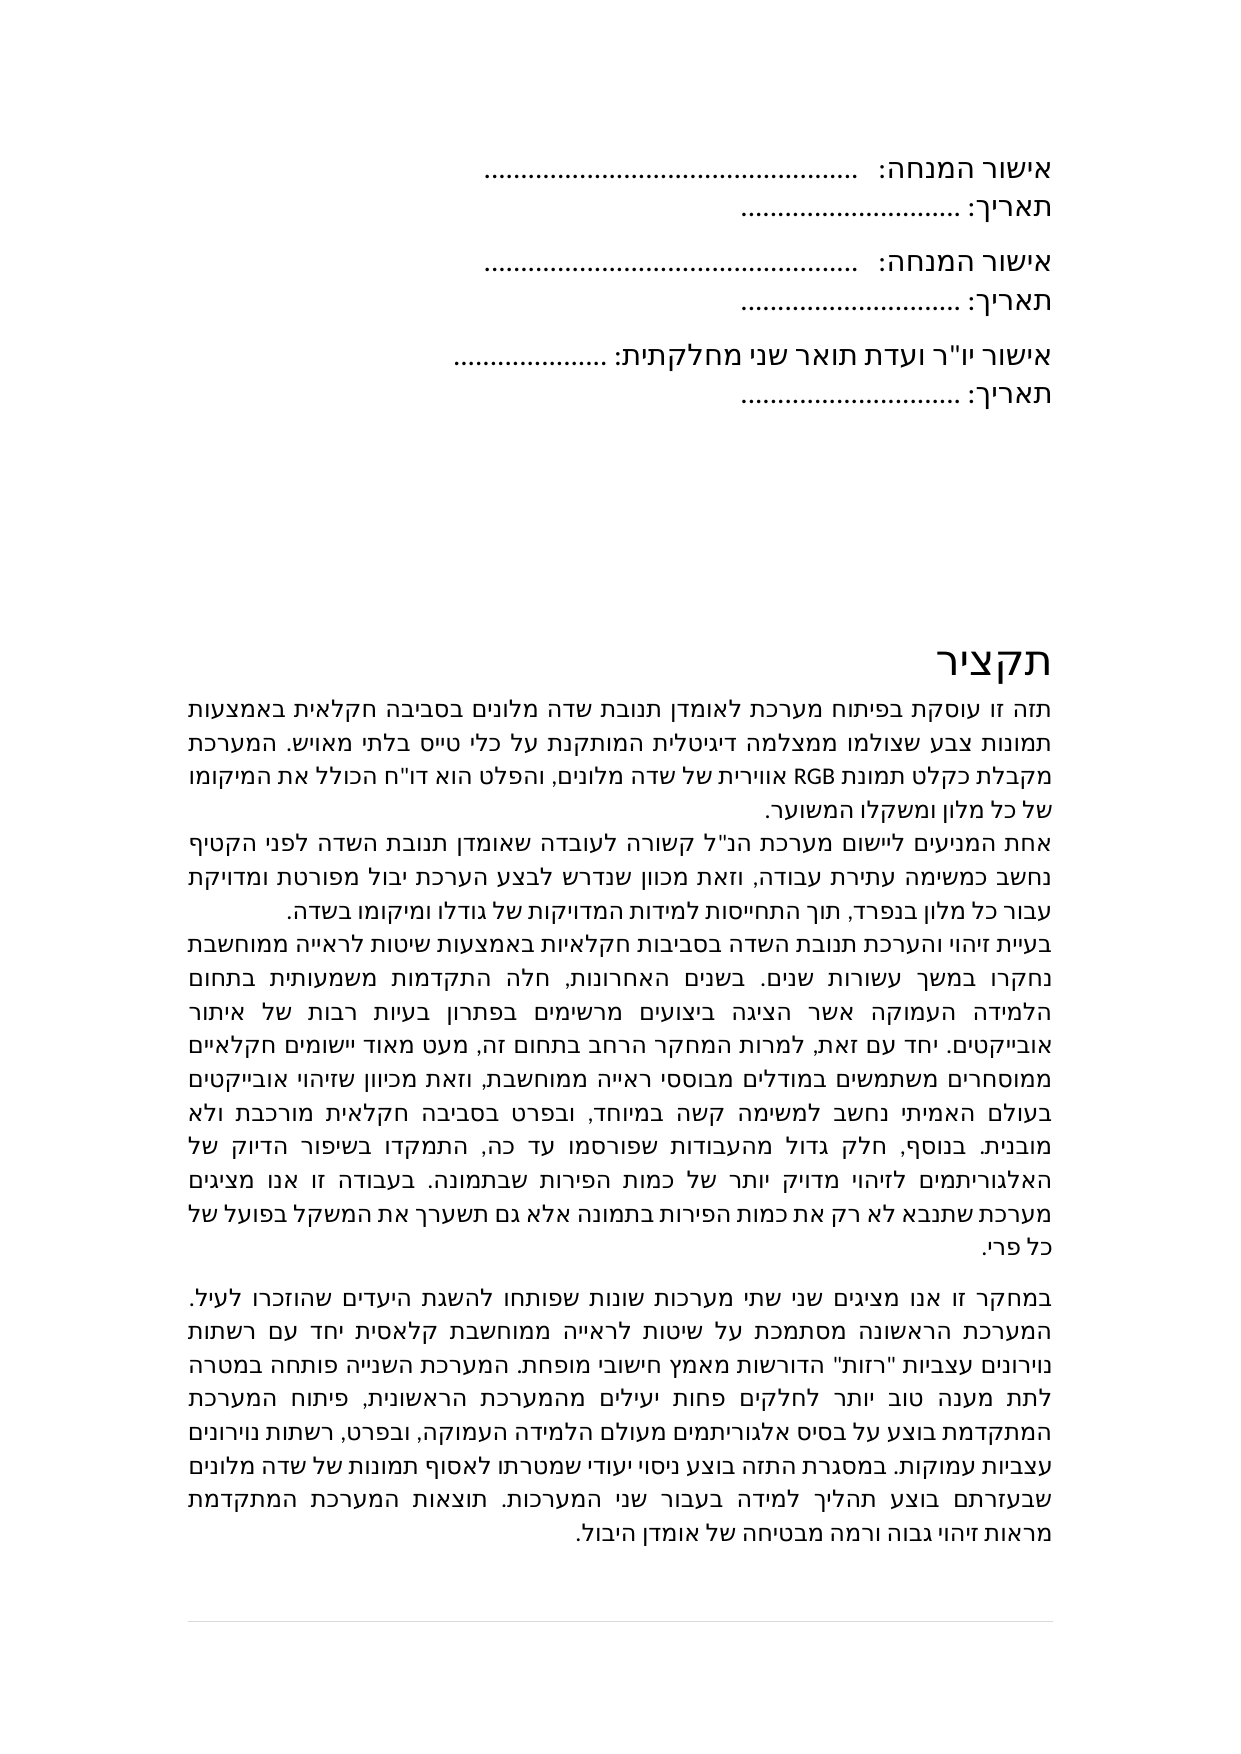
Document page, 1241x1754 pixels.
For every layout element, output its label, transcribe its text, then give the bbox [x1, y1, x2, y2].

text במחקר זו אנו מציגים שני שתי מערכות שונות שפותחו להשגת היעדים שהוזכרו לעיל. המערכת הראשונה מסתמכת על שיטות לראייה ממוחשבת קלאסית יחד עם רשתות נוירונים עצביות "רזות" הדורשות מאמץ חישובי מופחת. המערכת השנייה פותחה במטרה לתת מענה טוב יותר לחלקים פחות יעילים מהמערכת הראשונית, פיתוח המערכת המתקדמת בוצע על בסיס אלגוריתמים מעולם הלמידה העמוקה, ובפרט, רשתות נוירונים עצביות עמוקות. במסגרת התזה בוצע ניסוי יעודי שמטרתו לאסוף תמונות של שדה מלונים שבעזרתם בוצע תהליך למידה בעבור שני המערכות. תוצאות המערכת המתקדמת מראות זיהוי גבוה ורמה מבטיחה של אומדן היבול. [187, 1283, 1053, 1547]
text אישור המנחה: ................................................... תאריך: .............................. [187, 150, 1053, 224]
text תזה זו עוסקת בפיתוח מערכת לאומדן תנובת שדה מלונים בסביבה חקלאית באמצעות תמונות צבע שצולמו ממצלמה דיגיטלית המותקנת על כלי טייס בלתי מאויש. המערכת מקבלת כקלט תמונת RGB אווירית של שדה מלונים, והפלט הוא דו"ח הכולל את המיקומו של כל מלון ומשקלו המשוער. [187, 694, 1053, 824]
text אישור המנחה: ................................................... תאריך: .............................. [187, 243, 1053, 318]
text אישור יו"ר ועדת תואר שני מחלקתית: ..................... תאריך: .............................. [187, 337, 1053, 411]
text אחת המניעים ליישום מערכת הנ"ל קשורה לעובדה שאומדן תנובת השדה לפני הקטיף נחשב כמשימה עתירת עבודה, וזאת מכוון שנדרש לבצע הערכת יבול מפורטת ומדויקת עבור כל מלון בנפרד, תוך התחייסות למידות המדויקות של גודלו ומיקומו בשדה. [187, 828, 1053, 925]
text תקציר [187, 634, 1053, 686]
text בעיית זיהוי והערכת תנובת השדה בסביבות חקלאיות באמצעות שיטות לראייה ממוחשבת נחקרו במשך עשורות שנים. בשנים האחרונות, חלה התקדמות משמעותית בתחום הלמידה העמוקה אשר הציגה ביצועים מרשימים בפתרון בעיות רבות של איתור אובייקטים. יחד עם זאת, למרות המחקר הרחב בתחום זה, מעט מאוד יישומים חקלאיים ממוסחרים משתמשים במודלים מבוססי ראייה ממוחשבת, וזאת מכיוון שזיהוי אובייקטים בעולם האמיתי נחשב למשימה קשה במיוחד, ובפרט בסביבה חקלאית מורכבת ולא מובנית. בנוסף, חלק גדול מהעבודות שפורסמו עד כה, התמקדו בשיפור הדיוק של האלגוריתמים לזיהוי מדויק יותר של כמות הפירות שבתמונה. בעבודה זו אנו מציגים מערכת שתנבא לא רק את כמות הפירות בתמונה אלא גם תשערך את המשקל בפועל של כל פרי. [187, 929, 1053, 1262]
